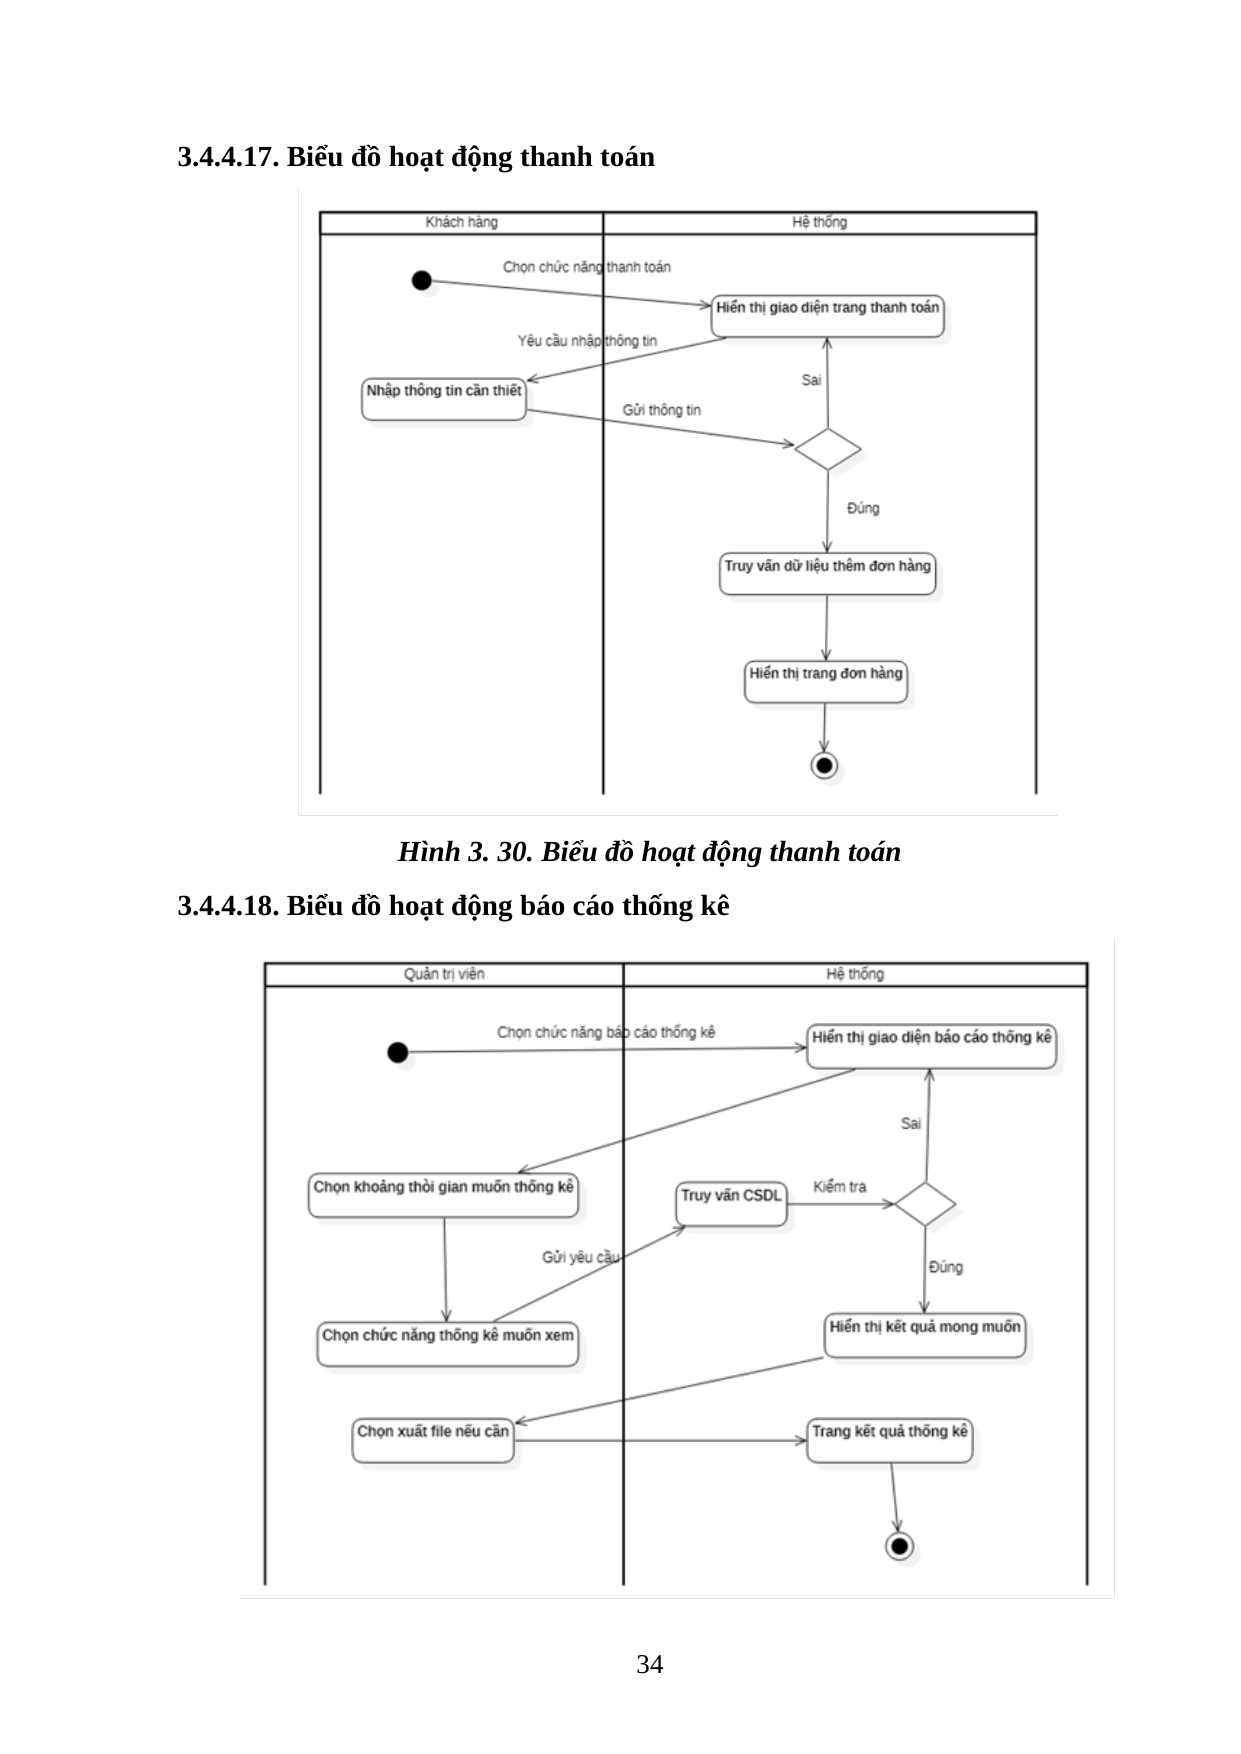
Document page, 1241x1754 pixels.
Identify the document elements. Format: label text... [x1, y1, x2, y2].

picture [297, 189, 1058, 817]
subtitle 3.4.4.17. Biểu đồ hoạt động thanh toán [177, 139, 1122, 172]
subtitle 3.4.4.18. Biểu đồ hoạt động báo cáo thống kê [177, 888, 1122, 922]
text Hình 3. 30. Biểu đồ hoạt động thanh toán [177, 834, 1122, 867]
picture [240, 938, 1116, 1600]
